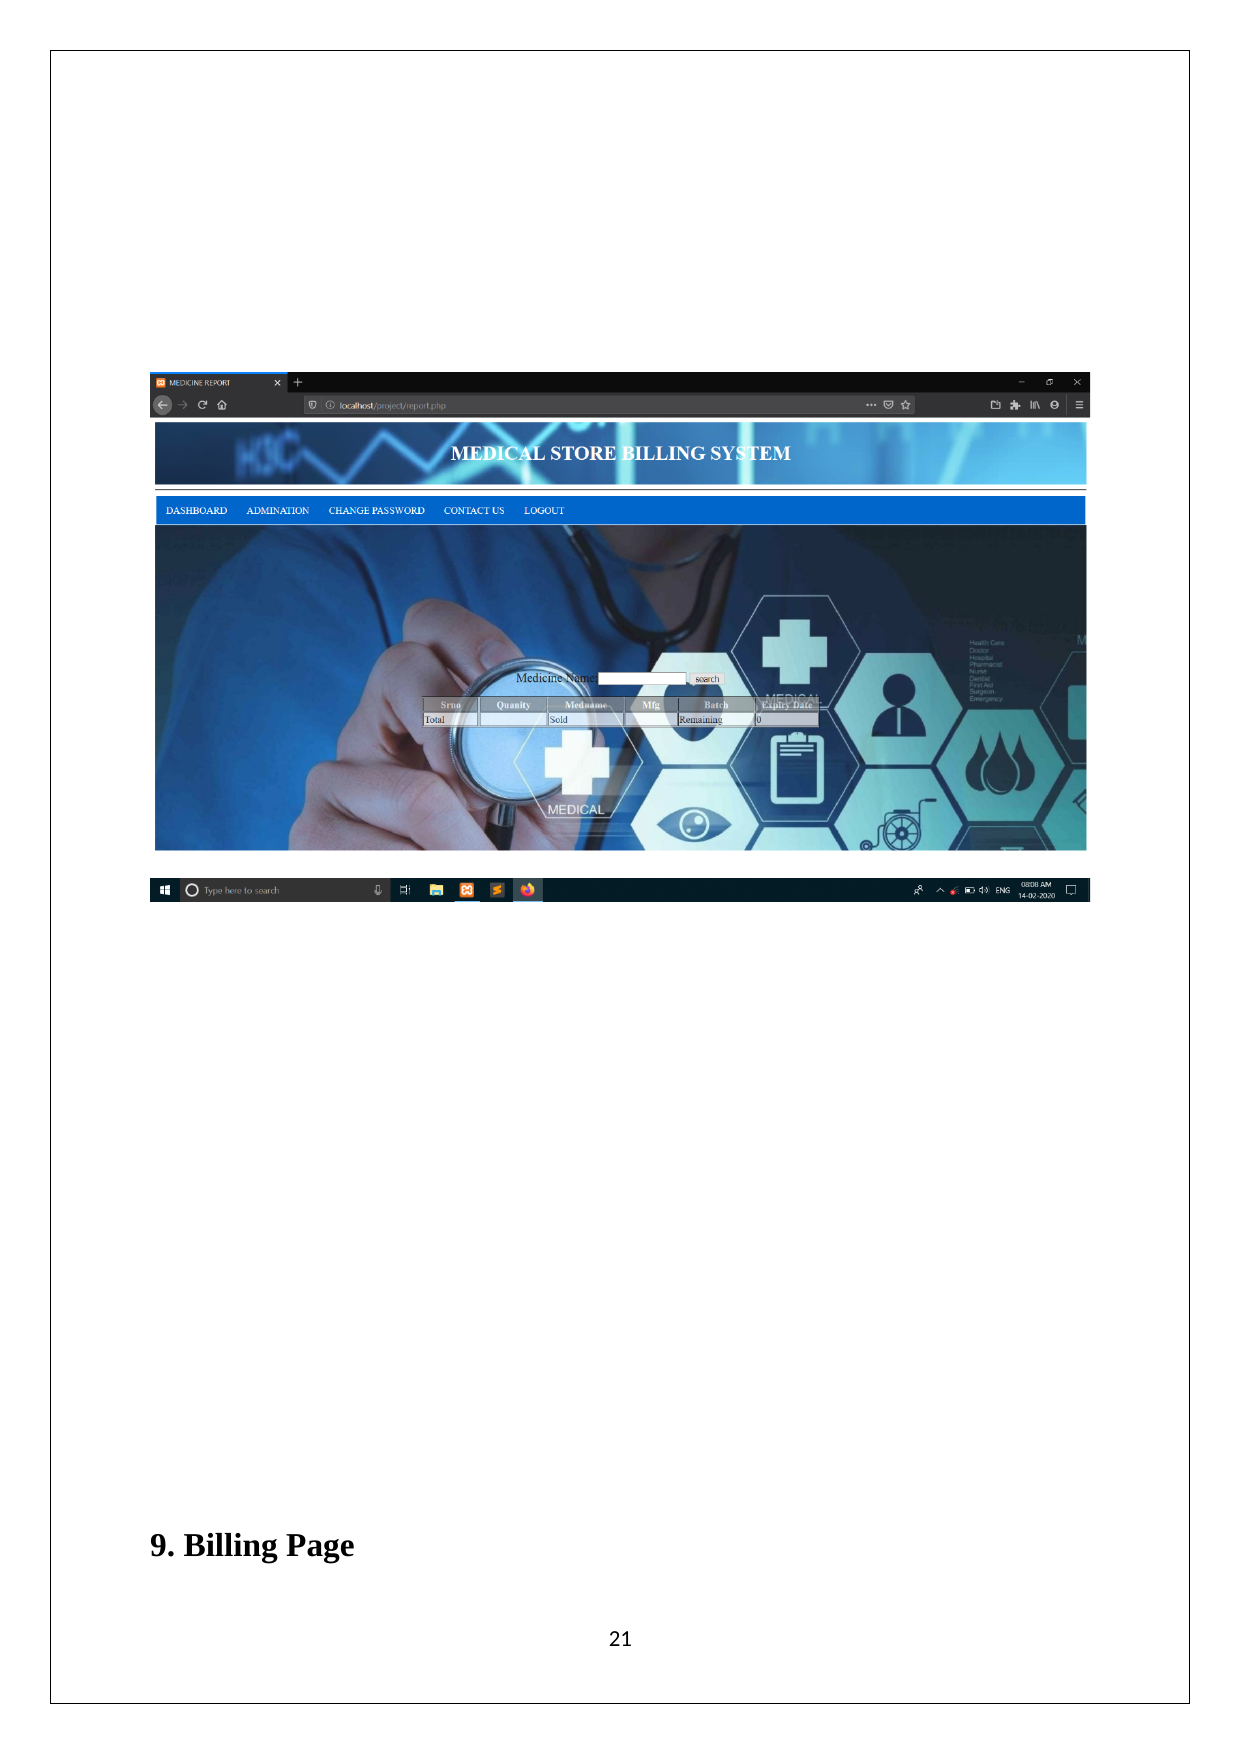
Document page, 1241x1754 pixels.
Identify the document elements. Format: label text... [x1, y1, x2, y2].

text 9. Billing Page [150, 1525, 1090, 1564]
picture [150, 372, 1091, 902]
